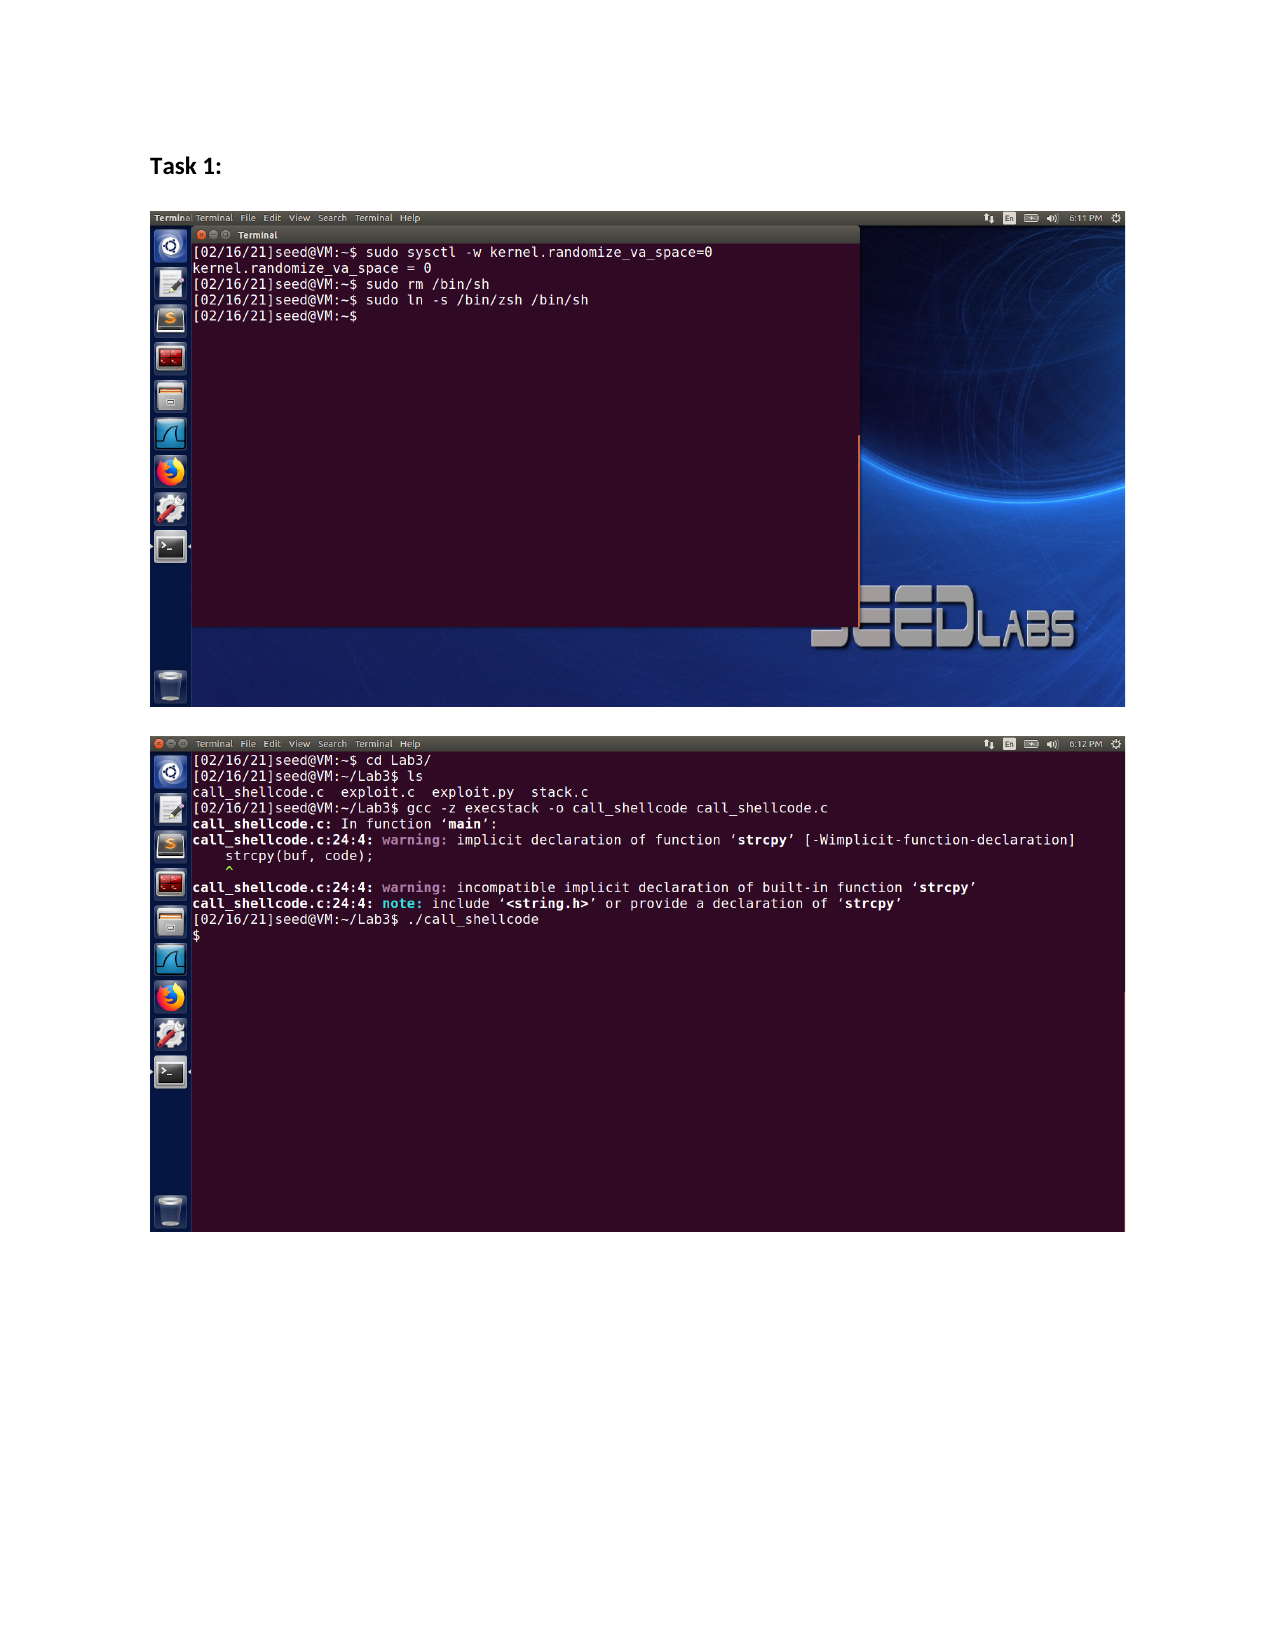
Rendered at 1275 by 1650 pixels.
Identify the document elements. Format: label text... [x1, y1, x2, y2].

picture [150, 211, 1125, 707]
text Task 1: [150, 150, 1125, 181]
picture [150, 736, 1125, 1232]
